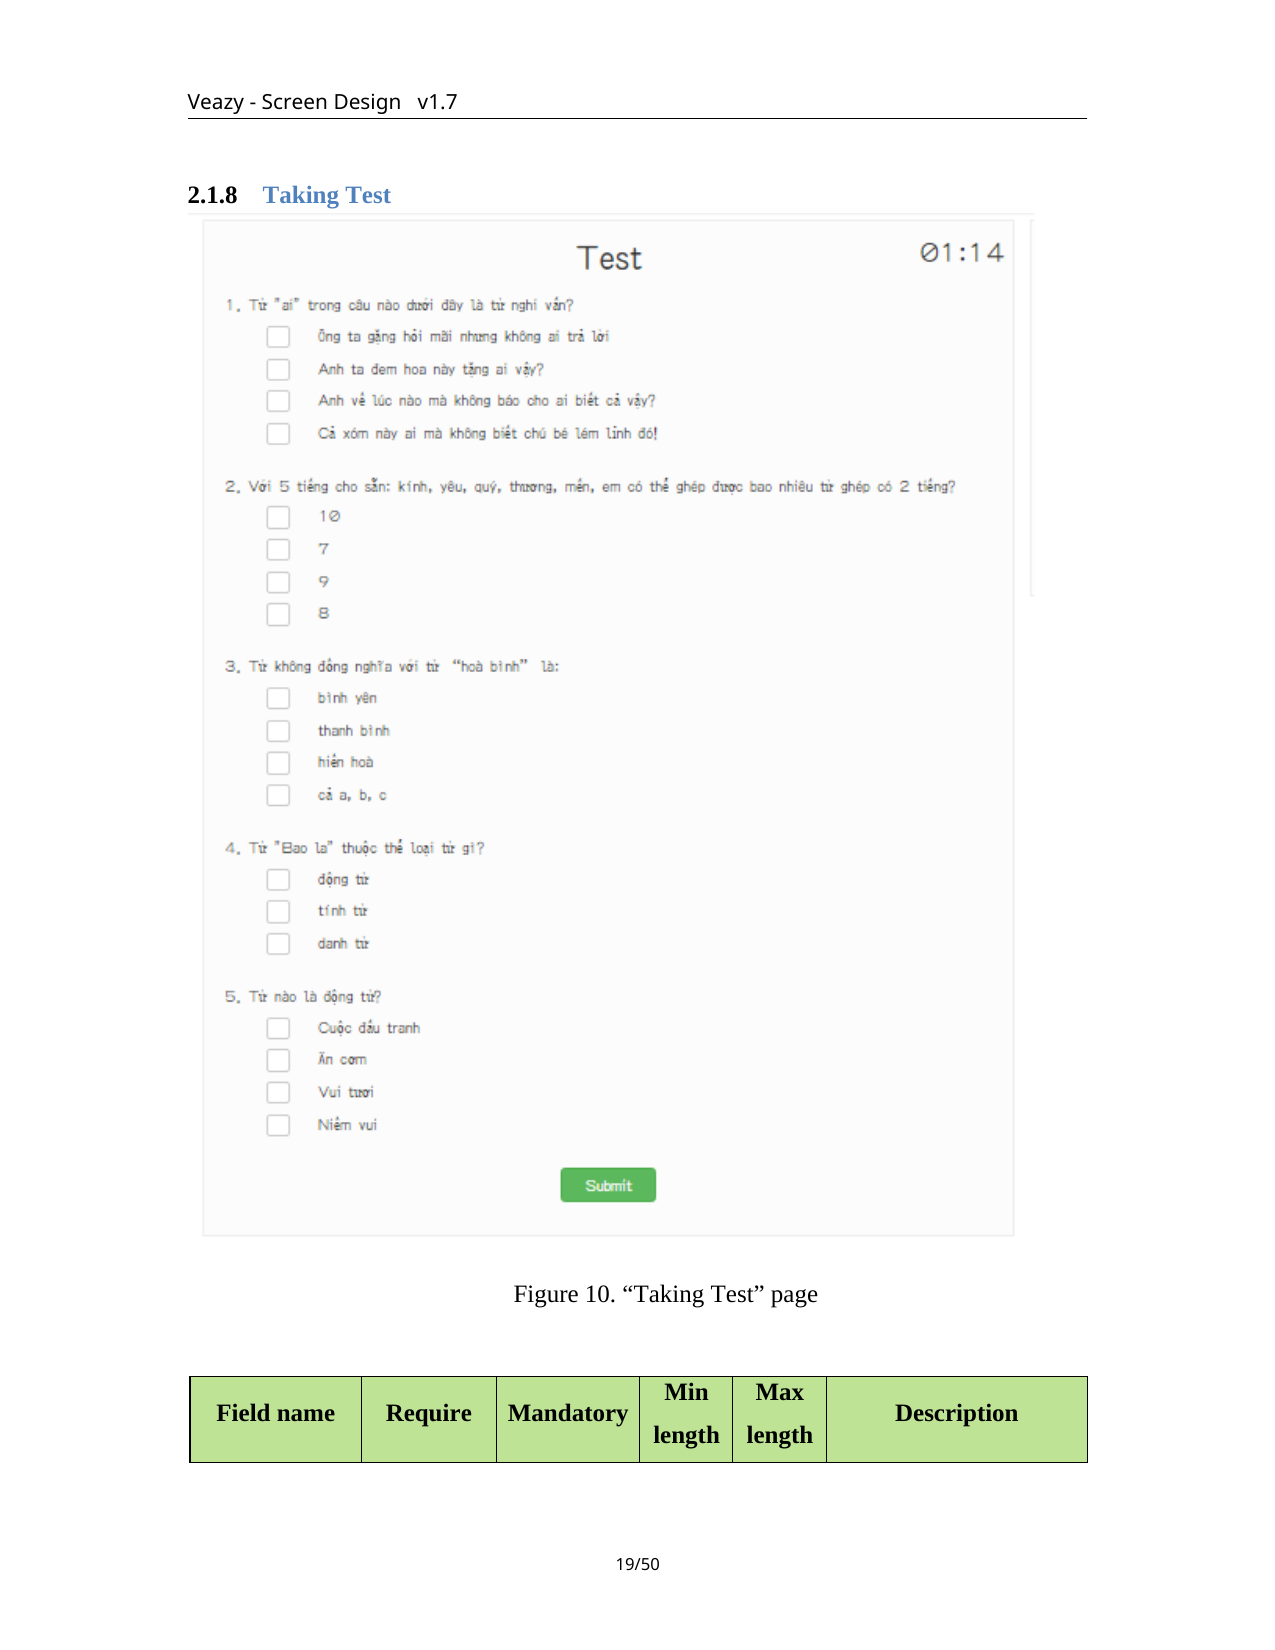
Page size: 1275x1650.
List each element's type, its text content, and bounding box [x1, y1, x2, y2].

table_header Max length [733, 1377, 826, 1462]
table_header Min length [640, 1377, 732, 1462]
table_header Field name [191, 1377, 361, 1462]
table_header Description [827, 1377, 1087, 1462]
table_header Require [362, 1377, 496, 1462]
text Figure 10. “Taking Test” page [244, 1279, 1087, 1307]
table_header Mandatory [497, 1377, 639, 1462]
subtitle Taking Test [187, 180, 1087, 209]
picture [187, 213, 1035, 1254]
